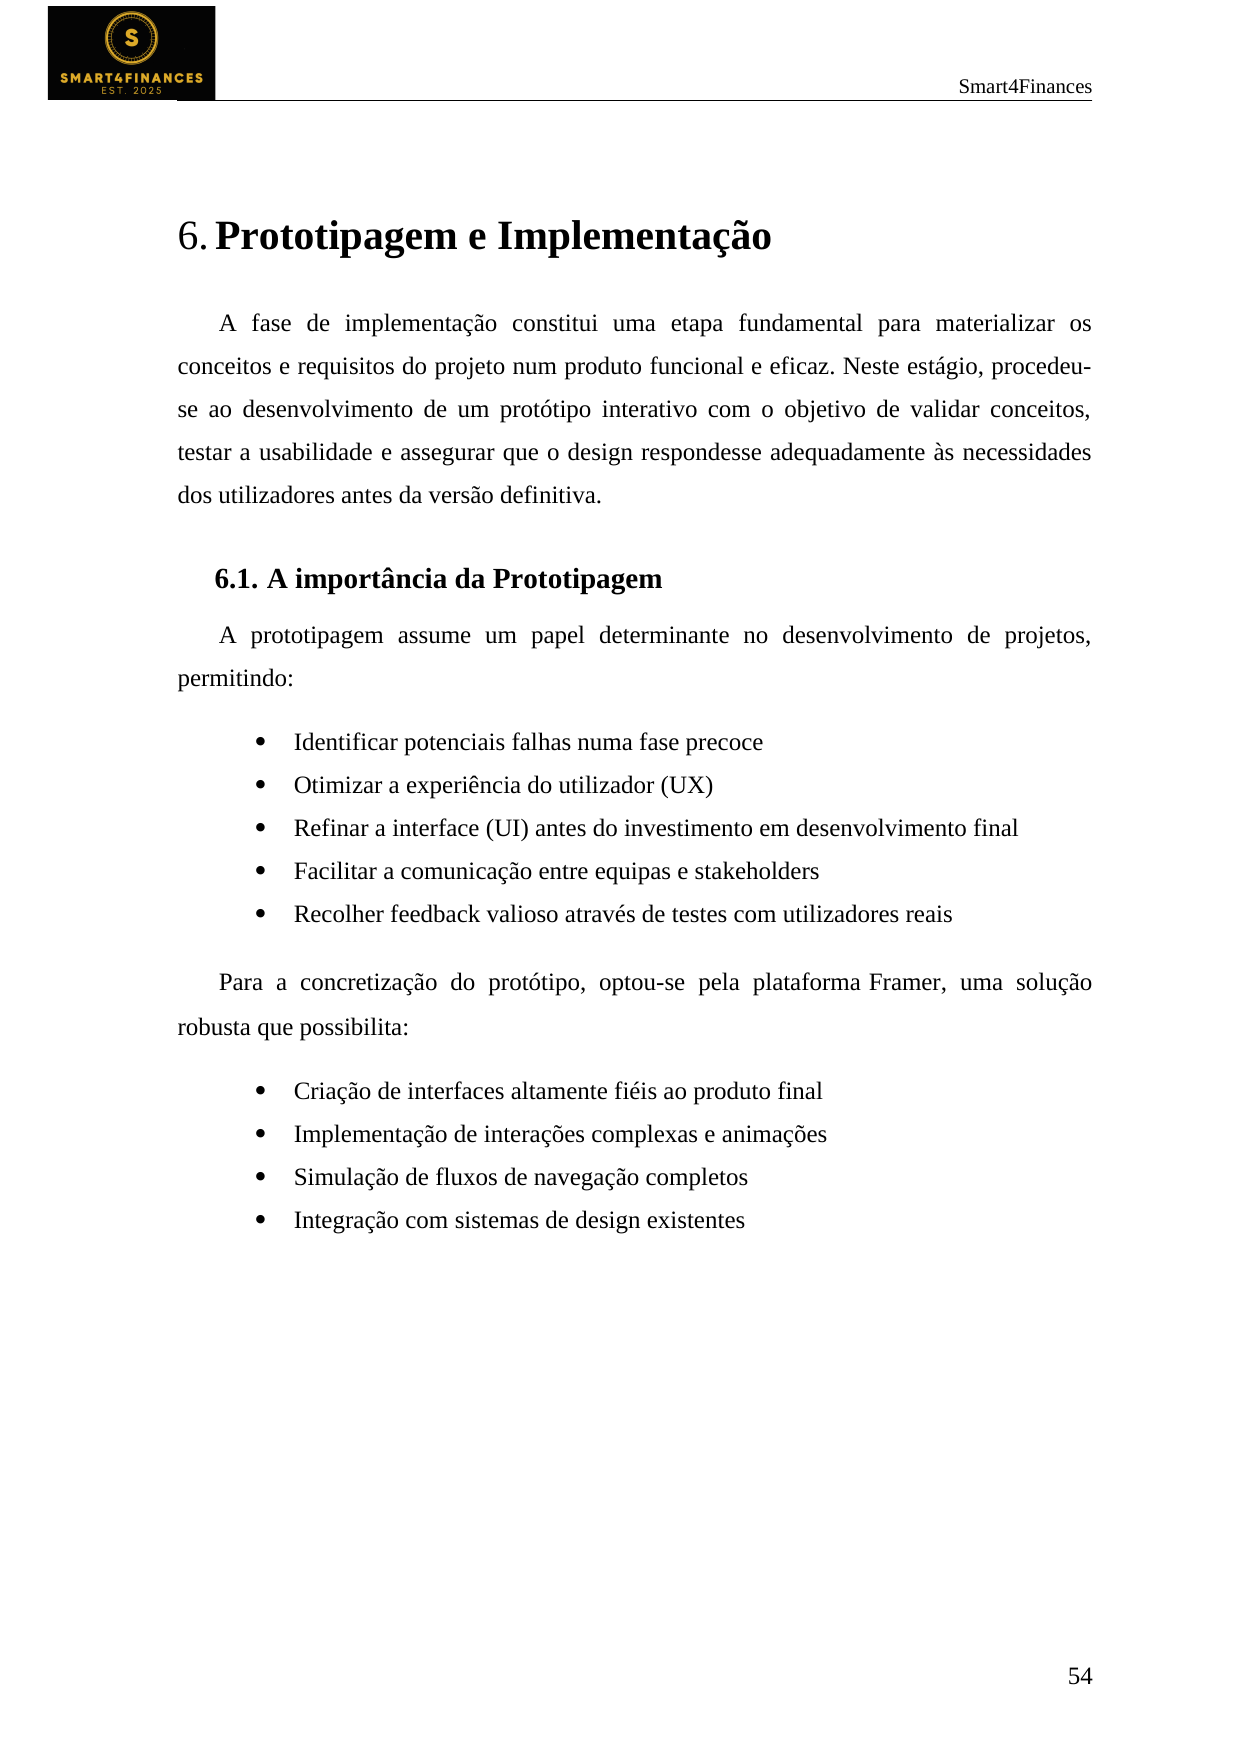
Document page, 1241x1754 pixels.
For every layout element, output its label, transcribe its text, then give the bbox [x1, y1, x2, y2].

list Simulação de fluxos de navegação completos [256, 1162, 1092, 1191]
list Implementação de interações complexas e animações [256, 1119, 1092, 1148]
text A prototipagem assume um papel determinante no desenvolvimento de projetos, permitindo: [177, 620, 1092, 692]
subtitle Prototipagem e Implementação [177, 210, 1092, 258]
list Integração com sistemas de design existentes [256, 1205, 1092, 1234]
picture [47, 6, 216, 100]
list Otimizar a experiência do utilizador (UX) [256, 770, 1092, 799]
list Identificar potenciais falhas numa fase precoce [256, 727, 1092, 756]
subtitle A importância da Prototipagem [214, 561, 1092, 595]
list Recolher feedback valioso através de testes com utilizadores reais [256, 899, 1092, 928]
text A fase de implementação constitui uma etapa fundamental para materializar os conceitos e requisitos do projeto num produto funcional e eficaz. Neste estágio, procedeu-se ao desenvolvimento de um protótipo interativo com o objetivo de validar conceitos, testar a usabilidade e assegurar que o design respondesse adequadamente às necessidades dos utilizadores antes da versão definitiva. [177, 308, 1092, 509]
list Facilitar a comunicação entre equipas e stakeholders [256, 856, 1092, 885]
text Para a concretização do protótipo, optou-se pela plataforma Framer, uma solução robusta que possibilita: [177, 963, 1092, 1041]
list Refinar a interface (UI) antes do investimento em desenvolvimento final [256, 813, 1092, 842]
list Criação de interfaces altamente fiéis ao produto final [256, 1076, 1092, 1104]
